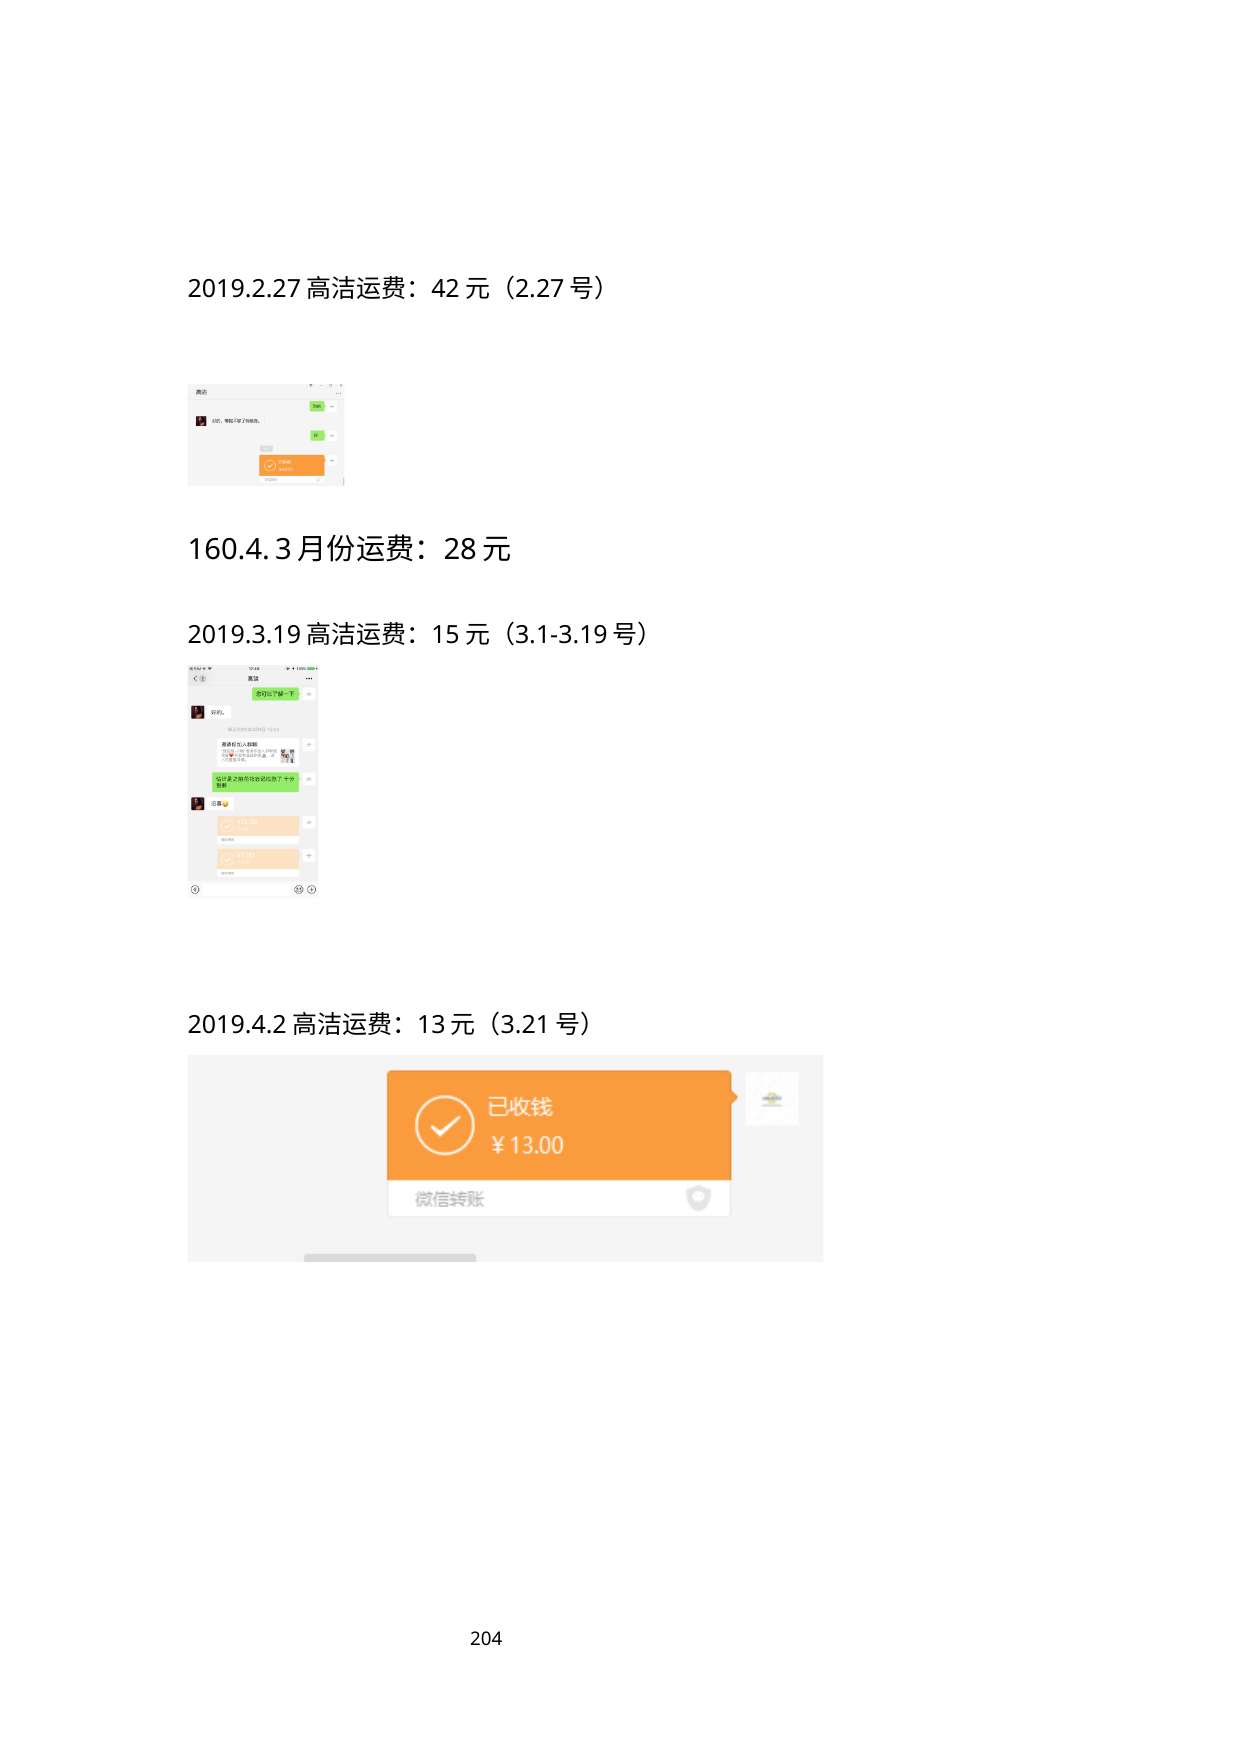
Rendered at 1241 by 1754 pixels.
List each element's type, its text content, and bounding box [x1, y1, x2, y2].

picture [187, 665, 319, 898]
picture [187, 384, 345, 486]
text 2019.4.2高洁运费：13元（3.21号） [187, 990, 1053, 1055]
text 2019.2.27高洁运费：42元（2.27号） [187, 254, 1053, 319]
text 2019.3.19高洁运费：15元（3.1-3.19号） [187, 600, 1053, 665]
picture [187, 1055, 824, 1262]
subtitle 3月份运费：28元 [187, 514, 1053, 579]
